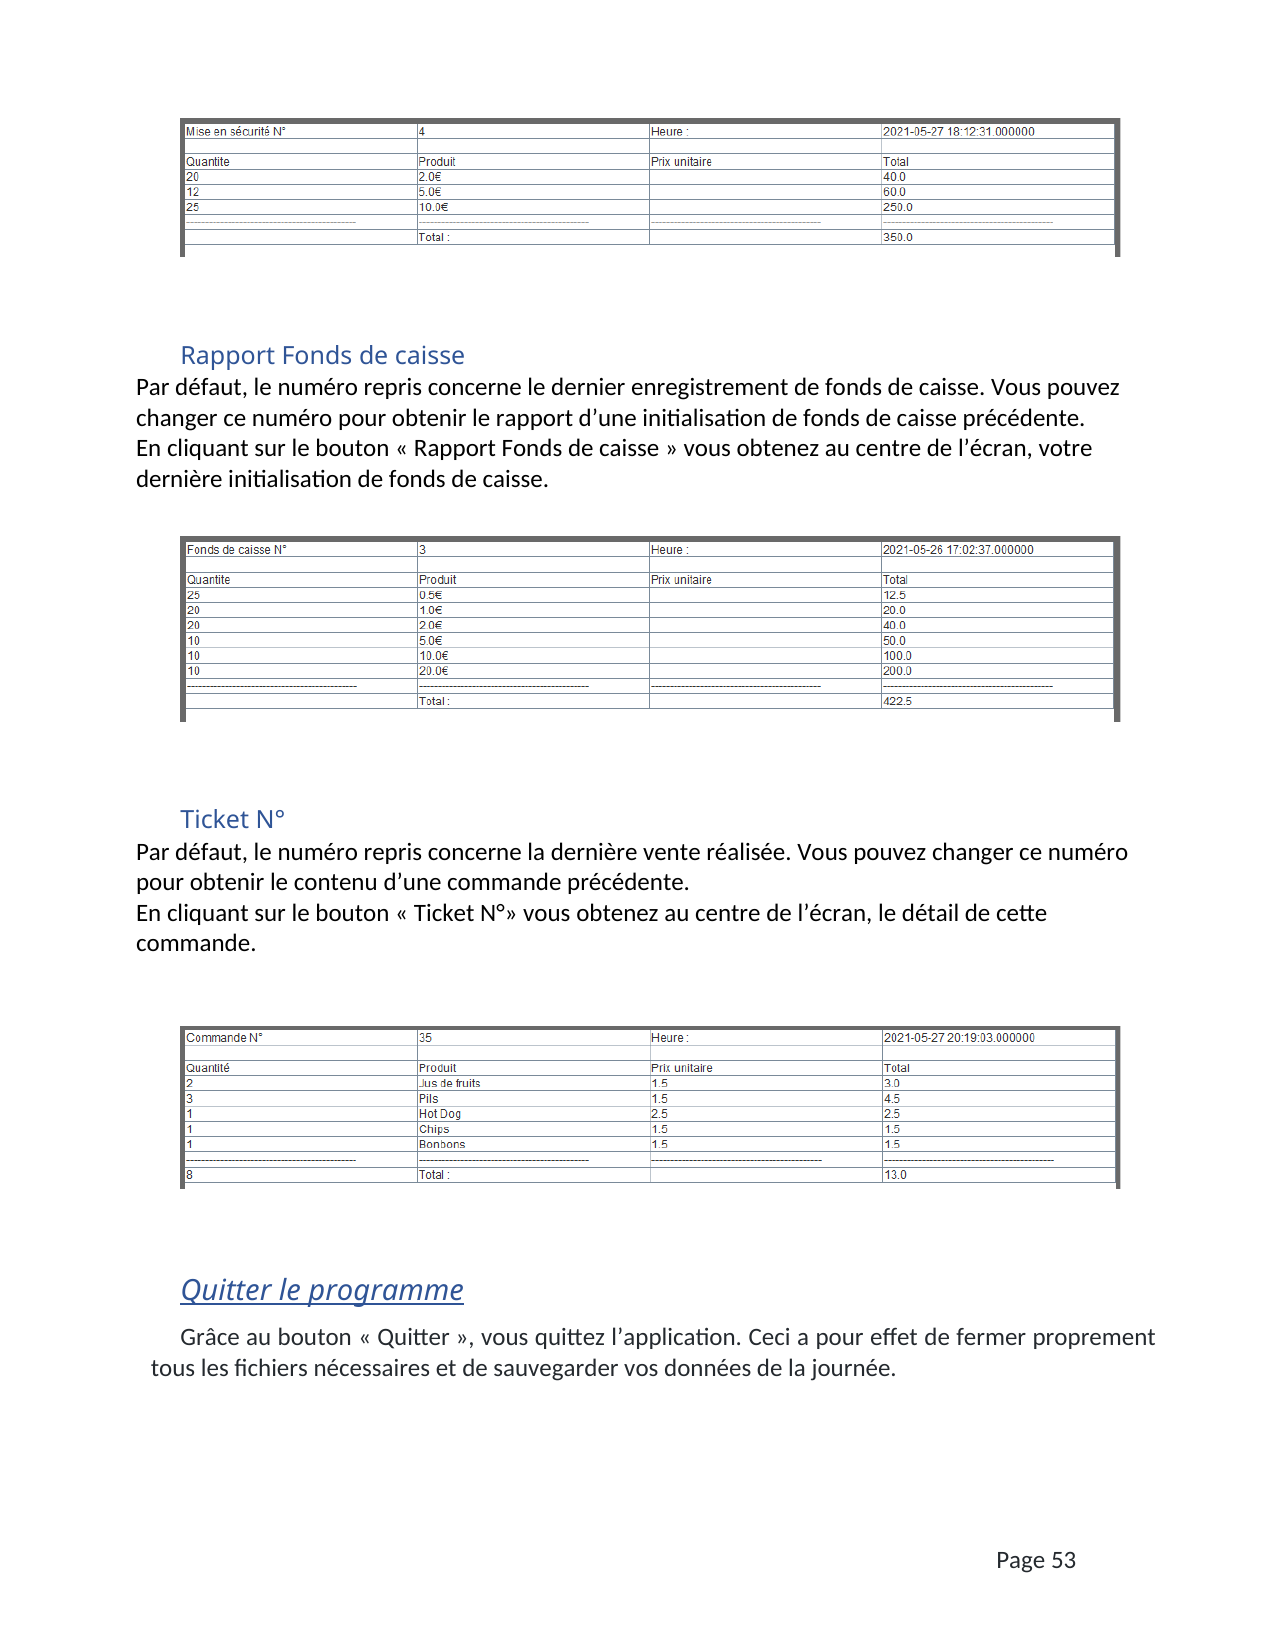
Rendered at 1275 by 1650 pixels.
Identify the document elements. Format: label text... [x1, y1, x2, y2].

text En cliquant sur le bouton « Rapport Fonds de caisse » vous obtenez au centre de l’écran, votre dernière initialisation de fonds de caisse. [136, 432, 1157, 493]
text Par défaut, le numéro repris concerne la dernière vente réalisée. Vous pouvez changer ce numéro pour obtenir le contenu d’une commande précédente. [136, 836, 1157, 897]
subtitle Rapport Fonds de caisse [151, 337, 1157, 371]
picture [180, 1026, 1121, 1189]
text Grâce au bouton « Quitter », vous quittez l’application. Ceci a pour effet de fermer proprement tous les fichiers nécessaires et de sauvegarder vos données de la journée. [151, 1321, 1157, 1382]
text En cliquant sur le bouton « Ticket N°» vous obtenez au centre de l’écran, le détail de cette commande. [136, 897, 1157, 958]
picture [180, 118, 1121, 257]
text Par défaut, le numéro repris concerne le dernier enregistrement de fonds de caisse. Vous pouvez changer ce numéro pour obtenir le rapport d’une initialisation de fonds de caisse précédente. [136, 371, 1157, 432]
subtitle Ticket N° [151, 802, 1157, 836]
picture [180, 536, 1121, 722]
subtitle Quitter le programme [151, 1269, 1157, 1309]
